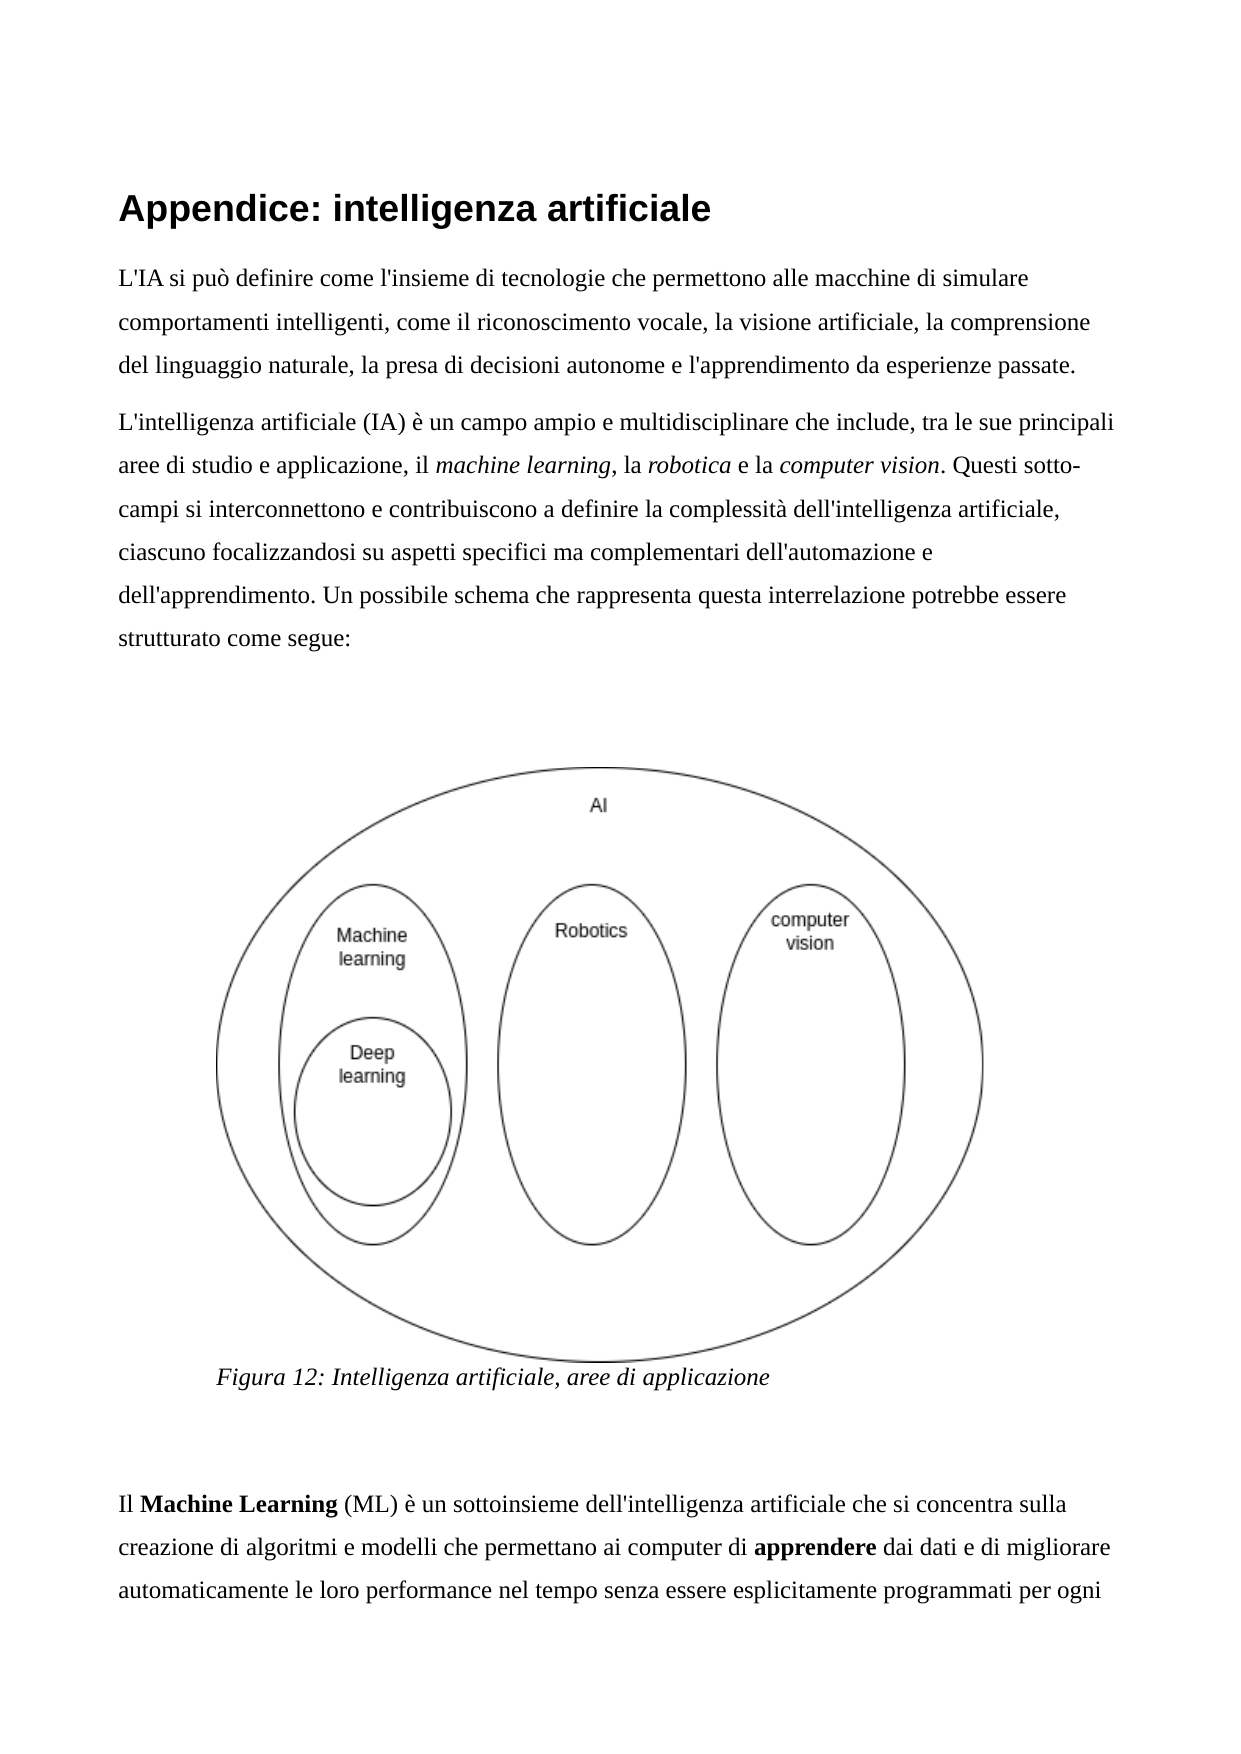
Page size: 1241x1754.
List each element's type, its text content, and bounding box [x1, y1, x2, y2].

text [118, 1489, 1122, 1604]
picture [216, 767, 984, 1363]
text L'intelligenza artificiale (IA) è un campo ampio e multidisciplinare che include, tra le sue principali aree di studio e applicazione, il machine learning, la robotica e la computer vision. Questi sotto-campi si interconnettono e contribuiscono a definire la complessità dell'intelligenza artificiale, ciascuno focalizzandosi su aspetti specifici ma complementari dell'automazione e dell'apprendimento. Un possibile schema che rappresenta questa interrelazione potrebbe essere strutturato come segue: [118, 407, 1122, 652]
subtitle Appendice: intelligenza artificiale [118, 186, 1122, 229]
text L'IA si può definire come l'insieme di tecnologie che permettono alle macchine di simulare comportamenti intelligenti, come il riconoscimento vocale, la visione artificiale, la comprensione del linguaggio naturale, la presa di decisioni autonome e l'apprendimento da esperienze passate. [118, 263, 1122, 378]
